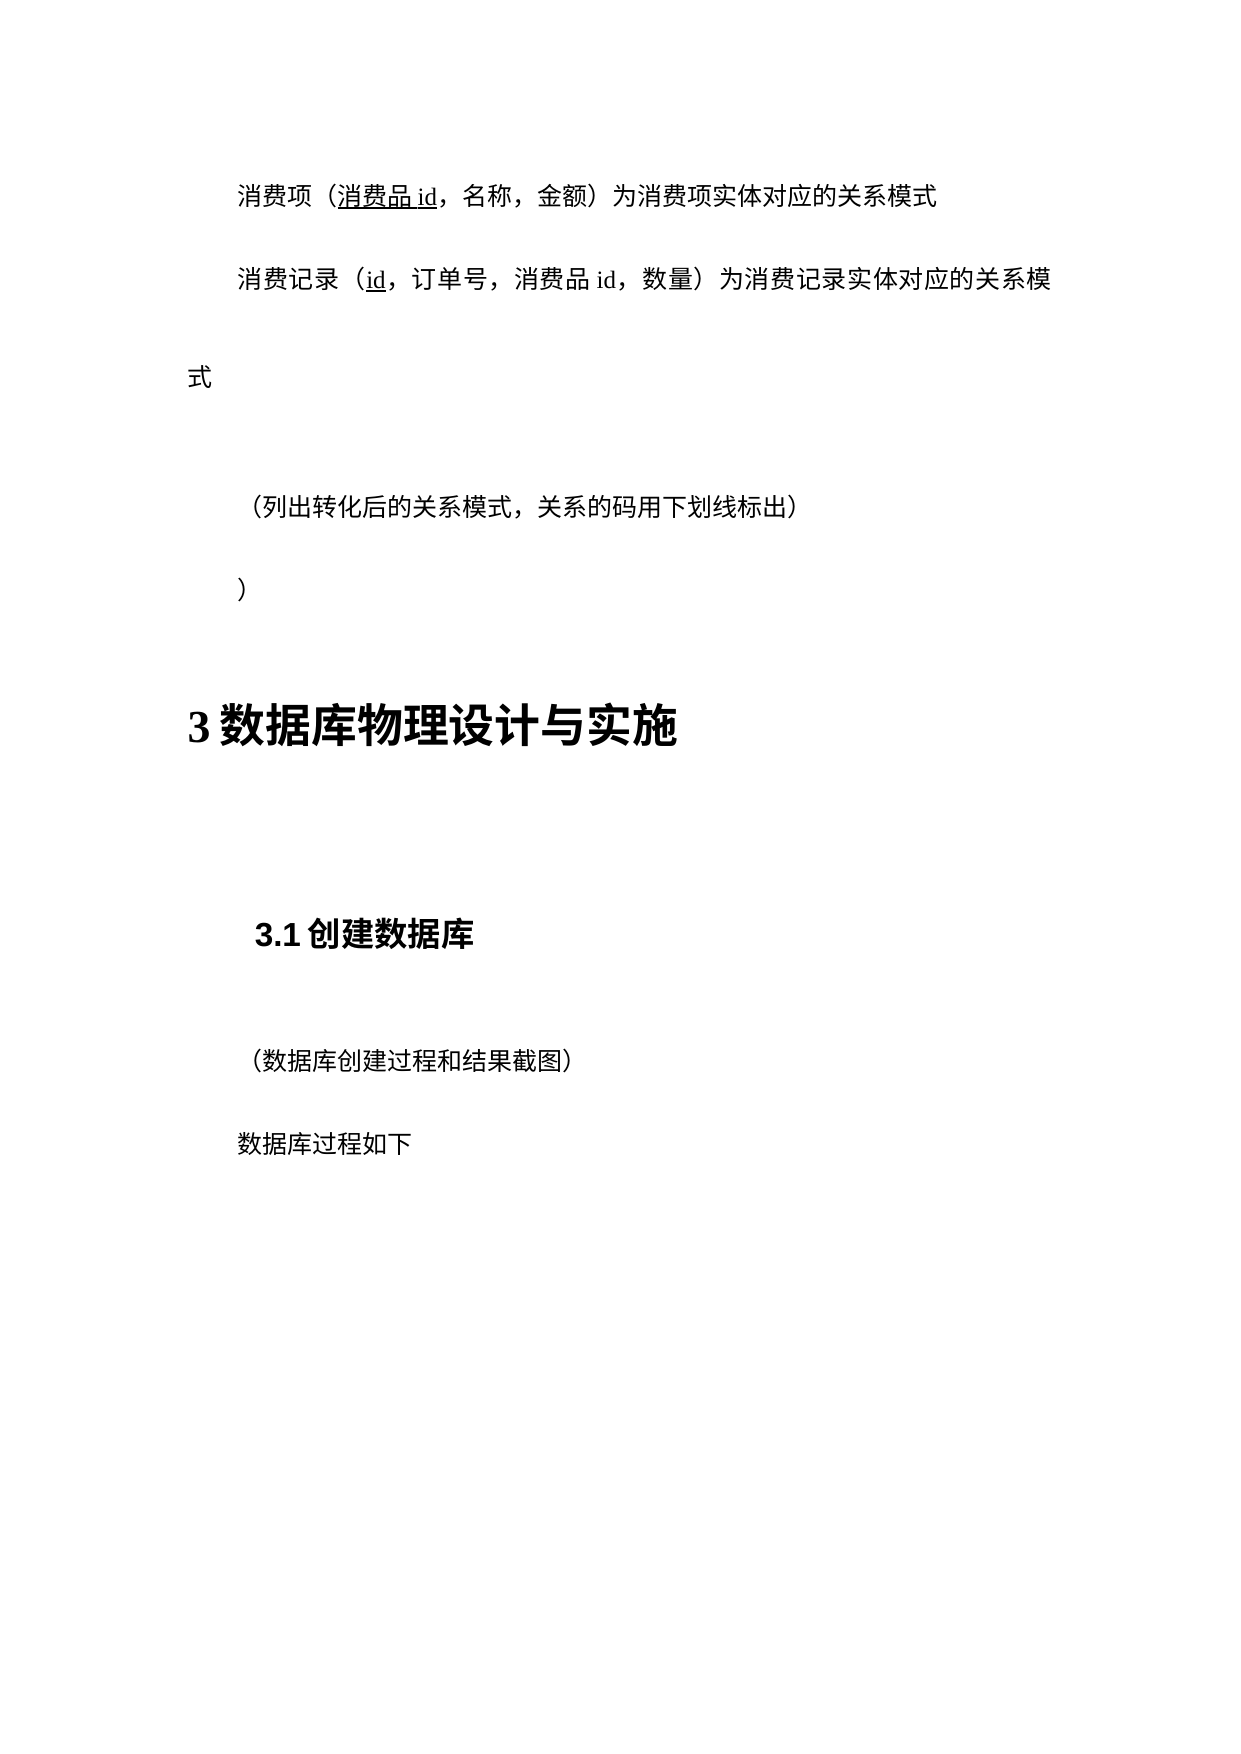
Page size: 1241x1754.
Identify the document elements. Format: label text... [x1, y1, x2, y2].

subtitle 3.1创建数据库 [187, 900, 1053, 965]
text （列出转化后的关系模式，关系的码用下划线标出） [187, 473, 1053, 538]
text （数据库创建过程和结果截图） [187, 1027, 1053, 1092]
text ） [187, 556, 1053, 621]
text 消费记录（id，订单号，消费品id，数量）为消费记录实体对应的关系模式 [187, 245, 1053, 408]
subtitle 3数据库物理设计与实施 [187, 674, 1053, 772]
text 消费项（消费品id，名称，金额）为消费项实体对应的关系模式 [187, 162, 1053, 227]
text 数据库过程如下 [187, 1110, 1053, 1175]
